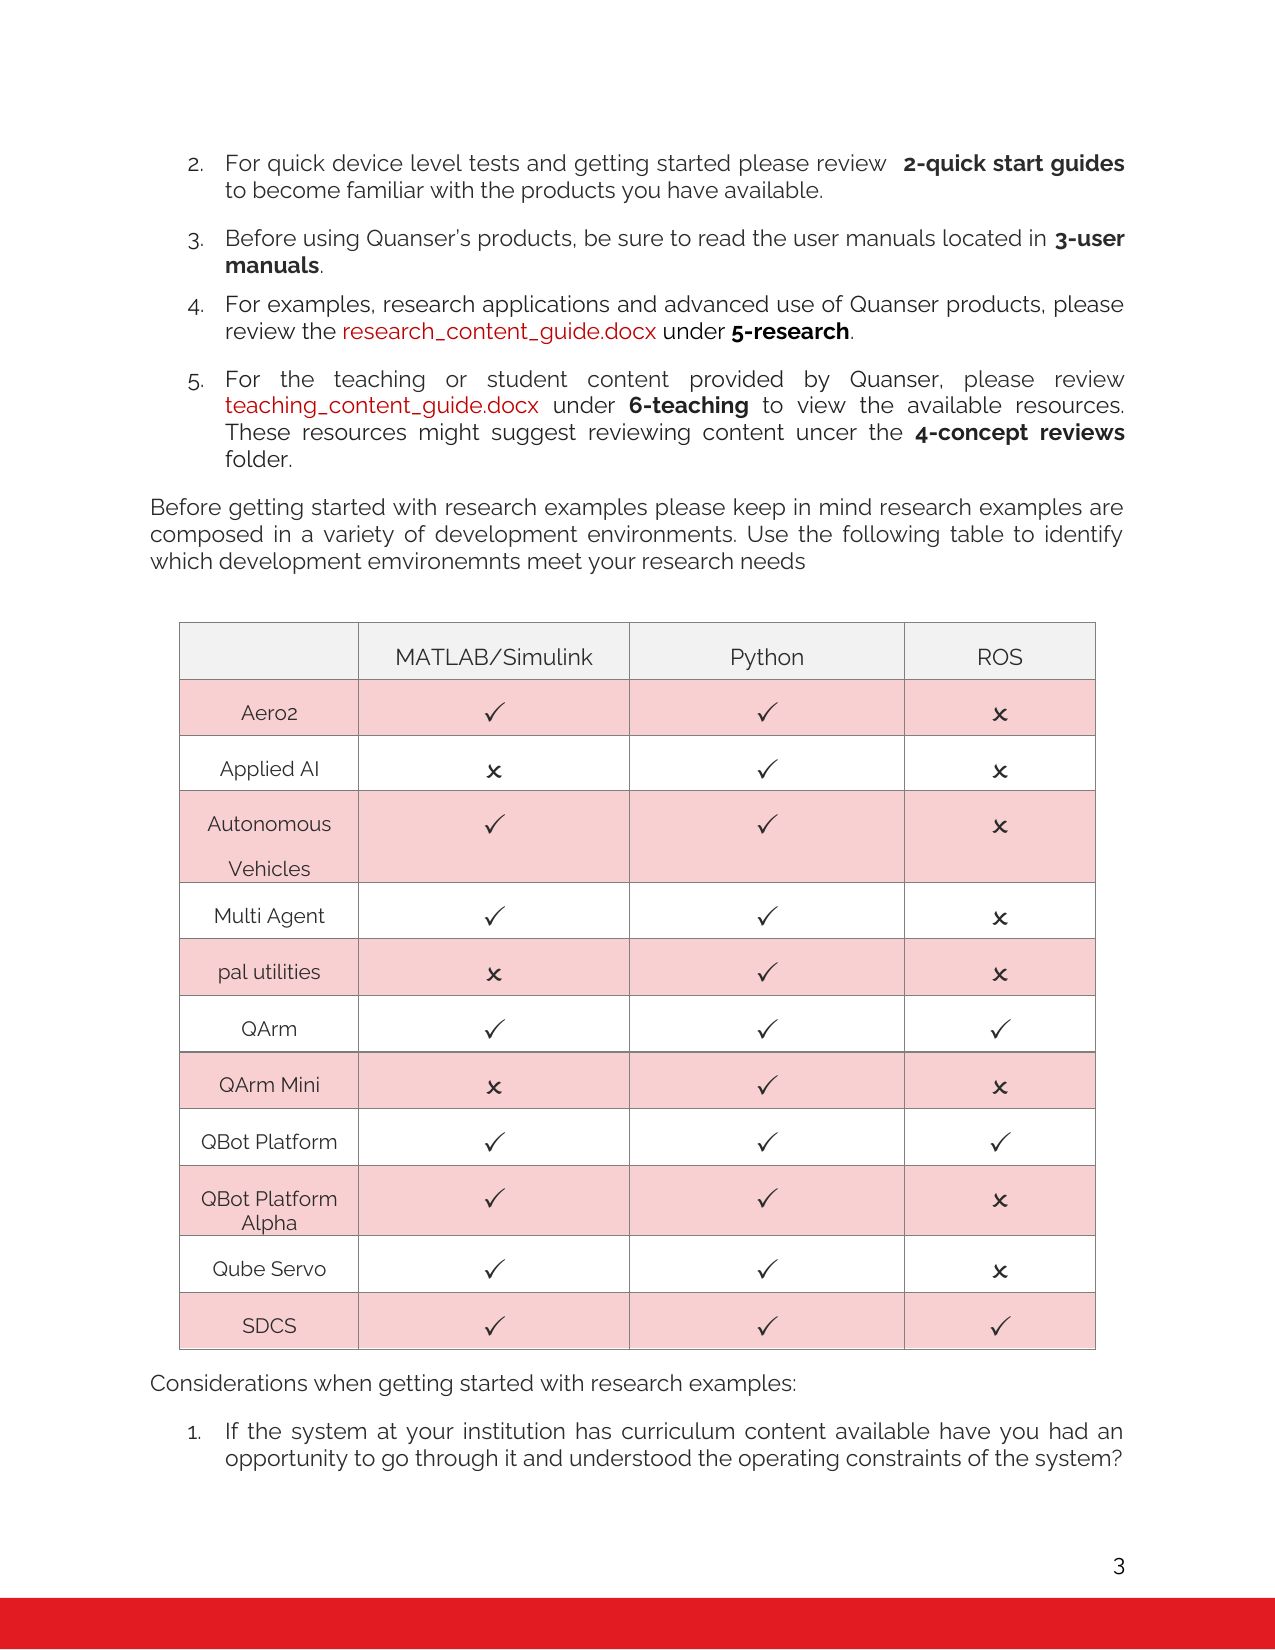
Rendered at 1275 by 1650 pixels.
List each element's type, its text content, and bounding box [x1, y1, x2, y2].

table_cell Multi Agent [180, 883, 358, 938]
table_cell Qube Servo [180, 1236, 358, 1292]
table_cell [905, 996, 1095, 1051]
table_cell [905, 791, 1095, 882]
list For the teaching or student content provided by Quanser, please review teaching_content_guide.docx under 6-teaching to view the available resources. These resources might suggest reviewing content uncer the 4-concept reviews folder. [187, 365, 1125, 473]
table_cell [630, 1053, 904, 1108]
text Considerations when getting started with research examples: [150, 1370, 1125, 1397]
table_cell [905, 939, 1095, 995]
table_cell [359, 680, 629, 735]
list If the system at your institution has curriculum content available have you had an opportunity to go through it and understood the operating constraints of the system? [187, 1418, 1125, 1472]
table_cell [630, 883, 904, 938]
text Before getting started with research examples please keep in mind research examples are composed in a variety of development environments. Use the following table to identify which development emvironemnts meet your research needs [150, 494, 1125, 574]
table_cell [905, 1053, 1095, 1108]
table_cell [630, 996, 904, 1051]
table_cell [630, 1293, 904, 1348]
table_cell [630, 680, 904, 735]
table_cell [359, 996, 629, 1051]
table_cell Autonomous Vehicles [180, 791, 358, 882]
table_cell QBot Platform [180, 1109, 358, 1164]
table_cell [630, 1236, 904, 1292]
table_cell [359, 1109, 629, 1164]
table_cell [905, 1166, 1095, 1235]
table_cell QArm Mini [180, 1053, 358, 1108]
list For quick device level tests and getting started please review 2-quick start guides to become familiar with the products you have available. [187, 150, 1125, 204]
table_cell SDCS [180, 1293, 358, 1348]
table_cell [359, 1166, 629, 1235]
table_cell [630, 1109, 904, 1164]
table_cell [359, 736, 629, 790]
table_header MATLAB/Simulink [359, 623, 629, 679]
list For examples, research applications and advanced use of Quanser products, please review the research_content_guide.docx under 5-research. [187, 291, 1125, 344]
table_cell [359, 1053, 629, 1108]
table_cell [905, 1109, 1095, 1164]
table_cell [630, 736, 904, 790]
table_cell [905, 1236, 1095, 1292]
table_cell QBot Platform Alpha [180, 1166, 358, 1235]
table_cell [359, 1236, 629, 1292]
table_header [180, 623, 358, 679]
table_cell [905, 736, 1095, 790]
table_cell [905, 680, 1095, 735]
table_cell [905, 883, 1095, 938]
table_cell pal utilities [180, 939, 358, 995]
table_header Python [630, 623, 904, 679]
table_cell Applied AI [180, 736, 358, 790]
table_cell QArm [180, 996, 358, 1051]
table_cell [630, 1166, 904, 1235]
table_cell [905, 1293, 1095, 1348]
table_header ROS [905, 623, 1095, 679]
table_cell Aero2 [180, 680, 358, 735]
table_cell [359, 791, 629, 882]
table_cell [359, 883, 629, 938]
table_cell [359, 1293, 629, 1348]
table_cell [359, 939, 629, 995]
list Before using Quanser’s products, be sure to read the user manuals located in 3-user manuals. [187, 224, 1125, 278]
table_cell [630, 791, 904, 882]
table_cell [630, 939, 904, 995]
